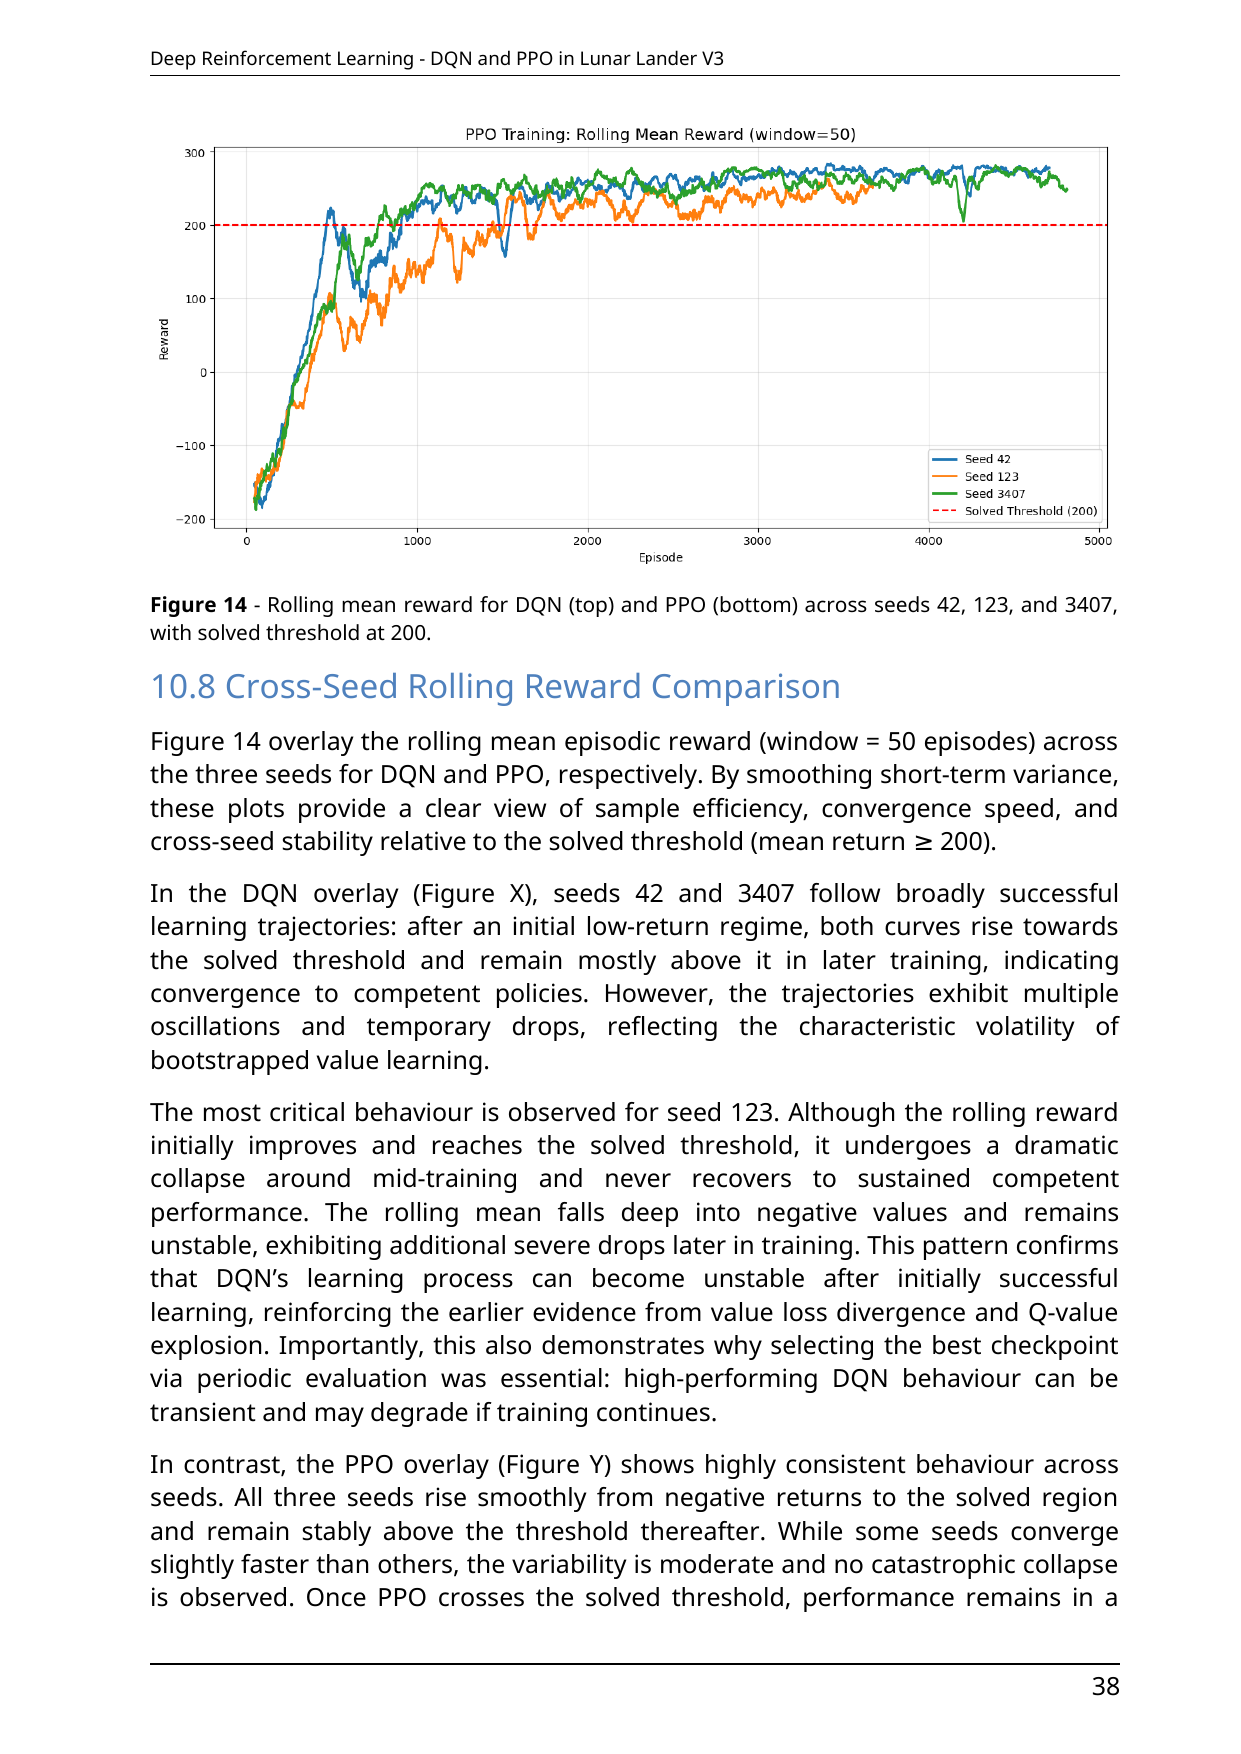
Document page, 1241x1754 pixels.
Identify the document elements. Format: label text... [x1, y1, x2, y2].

text In the DQN overlay (Figure X), seeds 42 and 3407 follow broadly successful learning trajectories: after an initial low-return regime, both curves rise towards the solved threshold and remain mostly above it in later training, indicating convergence to competent policies. However, the trajectories exhibit multiple oscillations and temporary drops, reflecting the characteristic volatility of bootstrapped value learning. [150, 876, 1120, 1076]
text Figure 14 - Rolling mean reward for DQN (top) and PPO (bottom) across seeds 42, 123, and 3407, with solved threshold at 200. [150, 590, 1120, 647]
subtitle 10.8 Cross-Seed Rolling Reward Comparison [150, 672, 1120, 705]
text Figure 14 overlay the rolling mean episodic reward (window = 50 episodes) across the three seeds for DQN and PPO, respectively. By smoothing short-term variance, these plots provide a clear view of sample efficiency, convergence speed, and cross-seed stability relative to the solved threshold (mean return ≥ 200). [150, 724, 1120, 857]
text The most critical behaviour is observed for seed 123. Although the rolling reward initially improves and reaches the solved threshold, it undergoes a dramatic collapse around mid-training and never recovers to sustained competent performance. The rolling mean falls deep into negative values and remains unstable, exhibiting additional severe drops later in training. This pattern confirms that DQN’s learning process can become unstable after initially successful learning, reinforcing the earlier evidence from value loss divergence and Q-value explosion. Importantly, this also demonstrates why selecting the best checkpoint via periodic evaluation was essential: high-performing DQN behaviour can be transient and may degrade if training continues. [150, 1094, 1120, 1428]
picture [150, 120, 1121, 571]
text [150, 1447, 1120, 1613]
